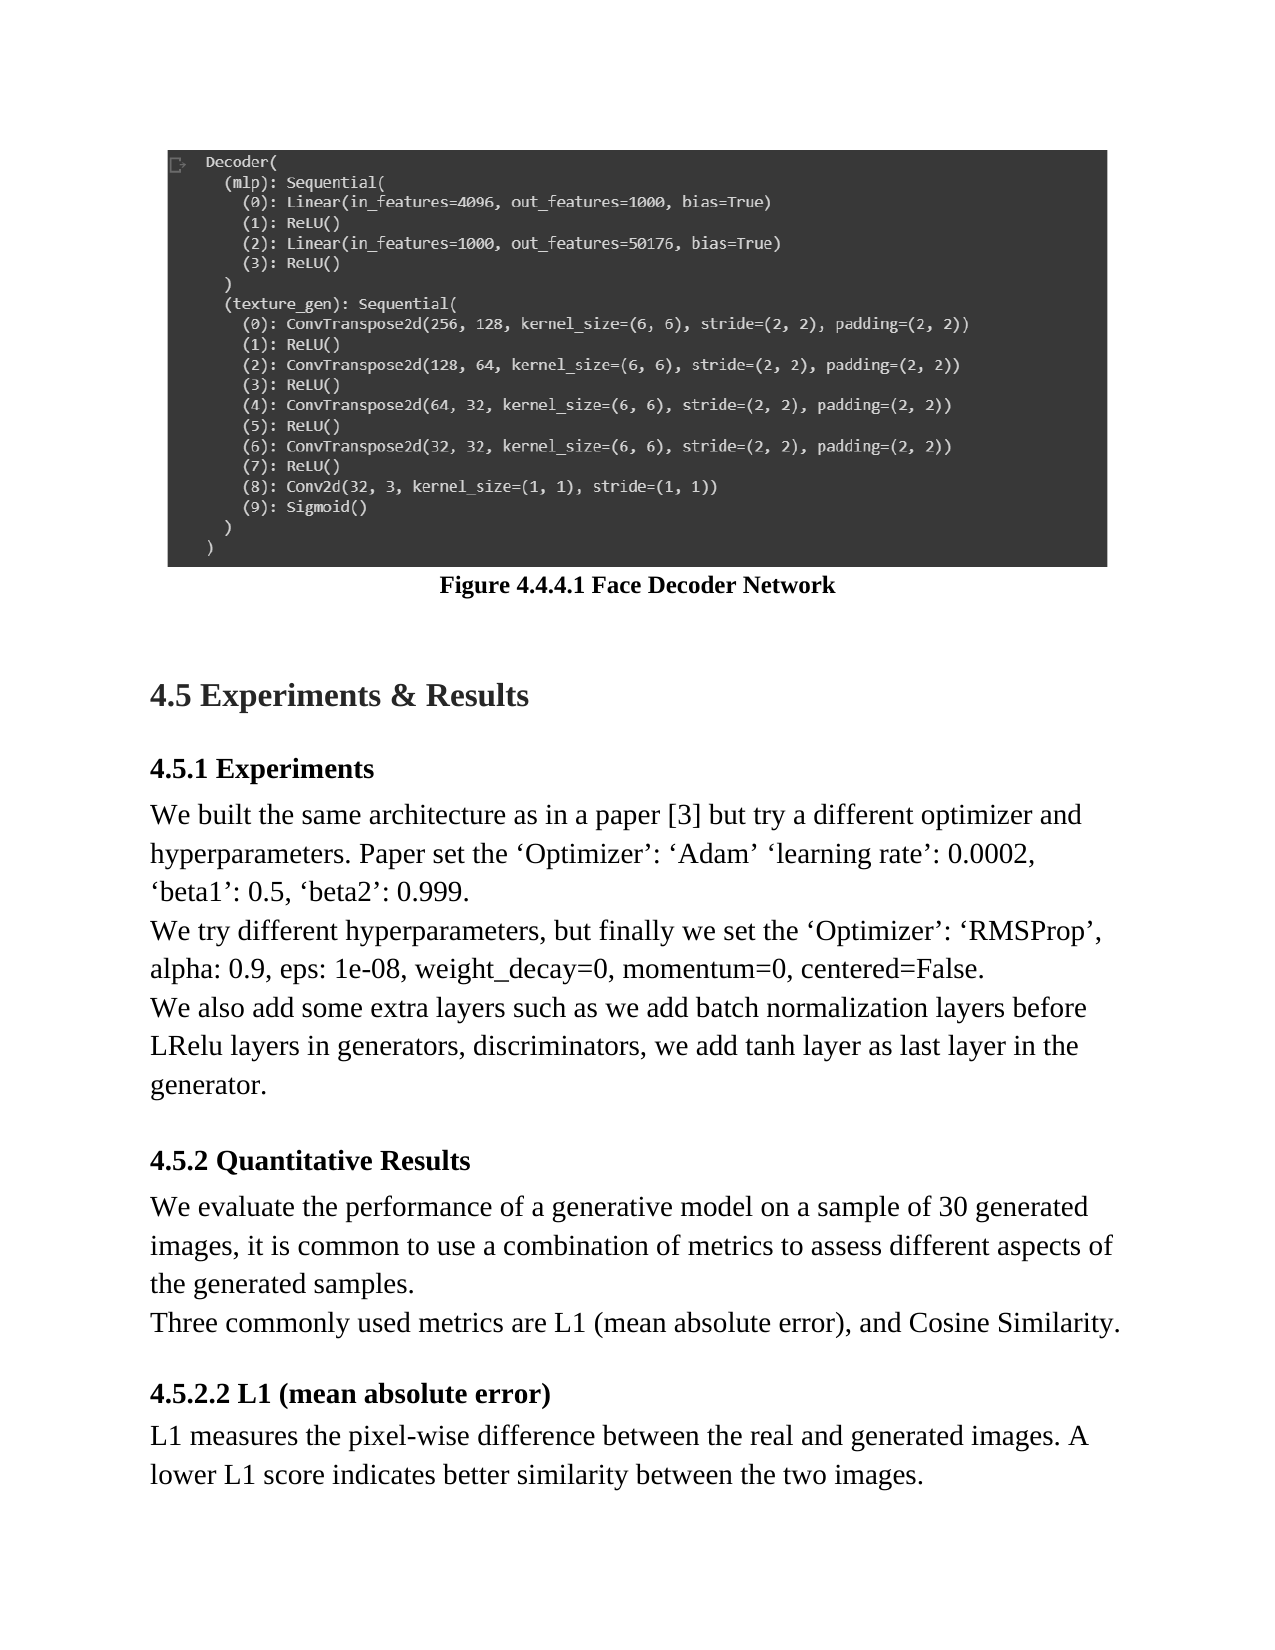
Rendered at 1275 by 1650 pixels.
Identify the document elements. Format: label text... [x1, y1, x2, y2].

text L1 measures the pixel-wise difference between the real and generated images. A lower L1 score indicates better similarity between the two images. [150, 1418, 1125, 1491]
text Three commonly used metrics are L1 (mean absolute error), and Cosine Similarity. [150, 1305, 1125, 1338]
text Figure 4.4.4.1 Face Decoder Network [150, 571, 1125, 599]
picture [167, 150, 1108, 567]
subtitle 4.5 Experiments & Results [150, 675, 1122, 714]
text We evaluate the performance of a generative model on a sample of 30 generated images, it is common to use a combination of metrics to assess different aspects of the generated samples. [150, 1189, 1125, 1300]
text We built the same architecture as in a paper [3] but try a different optimizer and hyperparameters. Paper set the ‘Optimizer’: ‘Adam’ ‘learning rate’: 0.0002, ‘beta1’: 0.5, ‘beta2’: 0.999. [150, 797, 1125, 908]
subtitle 4.5.2 Quantitative Results [150, 1143, 1125, 1177]
text We also add some extra layers such as we add batch normalization layers before LRelu layers in generators, discriminators, we add tanh layer as last layer in the generator. [150, 990, 1125, 1101]
subtitle 4.5.2.2 L1 (mean absolute error) [150, 1377, 1125, 1410]
text We try different hyperparameters, but finally we set the ‘Optimizer’: ‘RMSProp’, alpha: 0.9, eps: 1e-08, weight_decay=0, momentum=0, centered=False. [150, 913, 1125, 985]
subtitle 4.5.1 Experiments [150, 751, 1125, 785]
